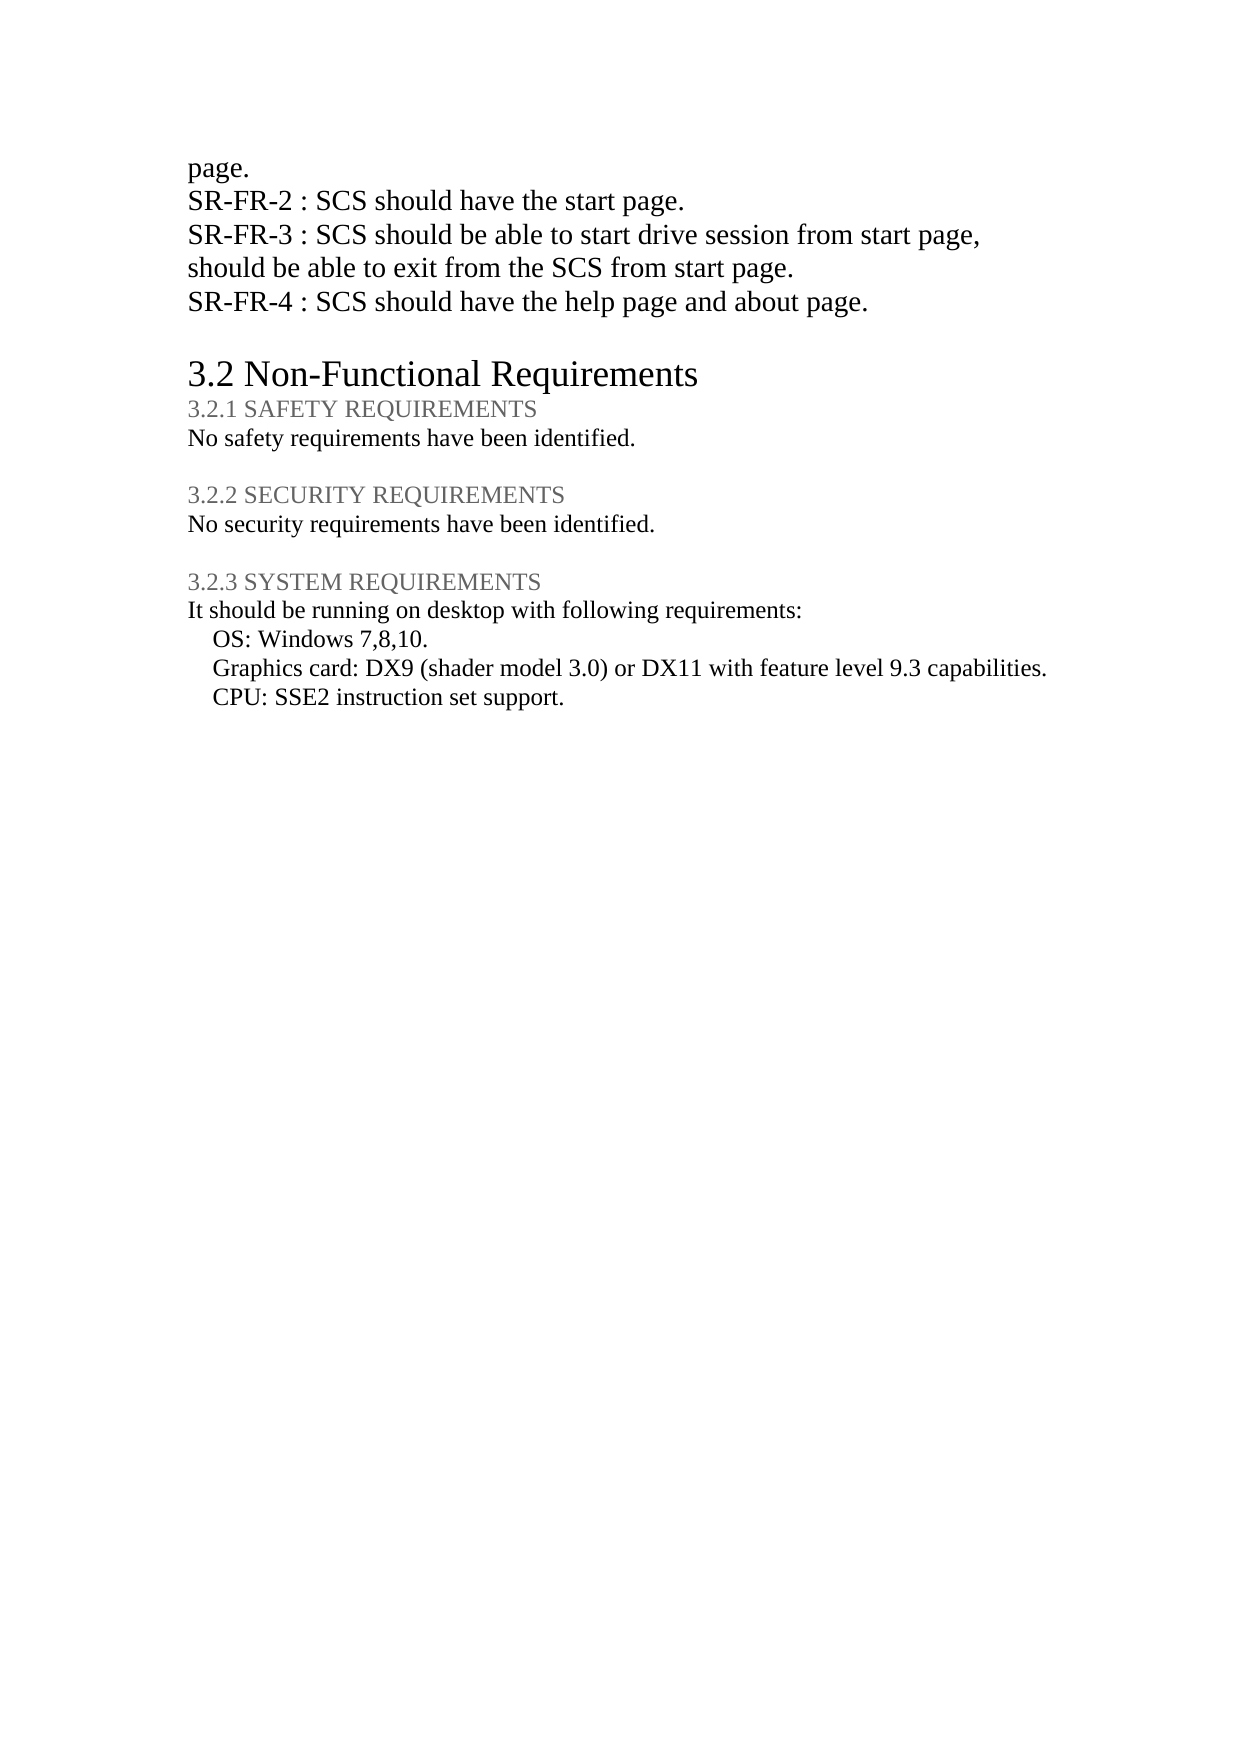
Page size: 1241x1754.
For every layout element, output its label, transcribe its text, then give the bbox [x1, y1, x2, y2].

text SR-FR-2 : SCS should have the start page. [187, 183, 1053, 217]
text No security requirements have been identified. [187, 509, 1053, 538]
text SR-FR-4 : SCS should have the help page and about page. [187, 284, 1053, 318]
text It should be running on desktop with following requirements: [187, 596, 1053, 624]
text 3.2.1 SAFETY REQUIREMENTS [187, 394, 1053, 423]
text No safety requirements have been identified. [187, 423, 1053, 452]
text 3.2.3 SYSTEM REQUIREMENTS [187, 567, 1053, 596]
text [187, 150, 1053, 183]
text OS: Windows 7,8,10. [187, 624, 1053, 653]
text SR-FR-3 : SCS should be able to start drive session from start page, should be able to exit from the SCS from start page. [187, 217, 1053, 284]
text CPU: SSE2 instruction set support. [187, 682, 1053, 711]
text Graphics card: DX9 (shader model 3.0) or DX11 with feature level 9.3 capabilities. [187, 653, 1053, 682]
text 3.2.2 SECURITY REQUIREMENTS [187, 481, 1053, 509]
text 3.2 Non-Functional Requirements [187, 351, 1053, 394]
